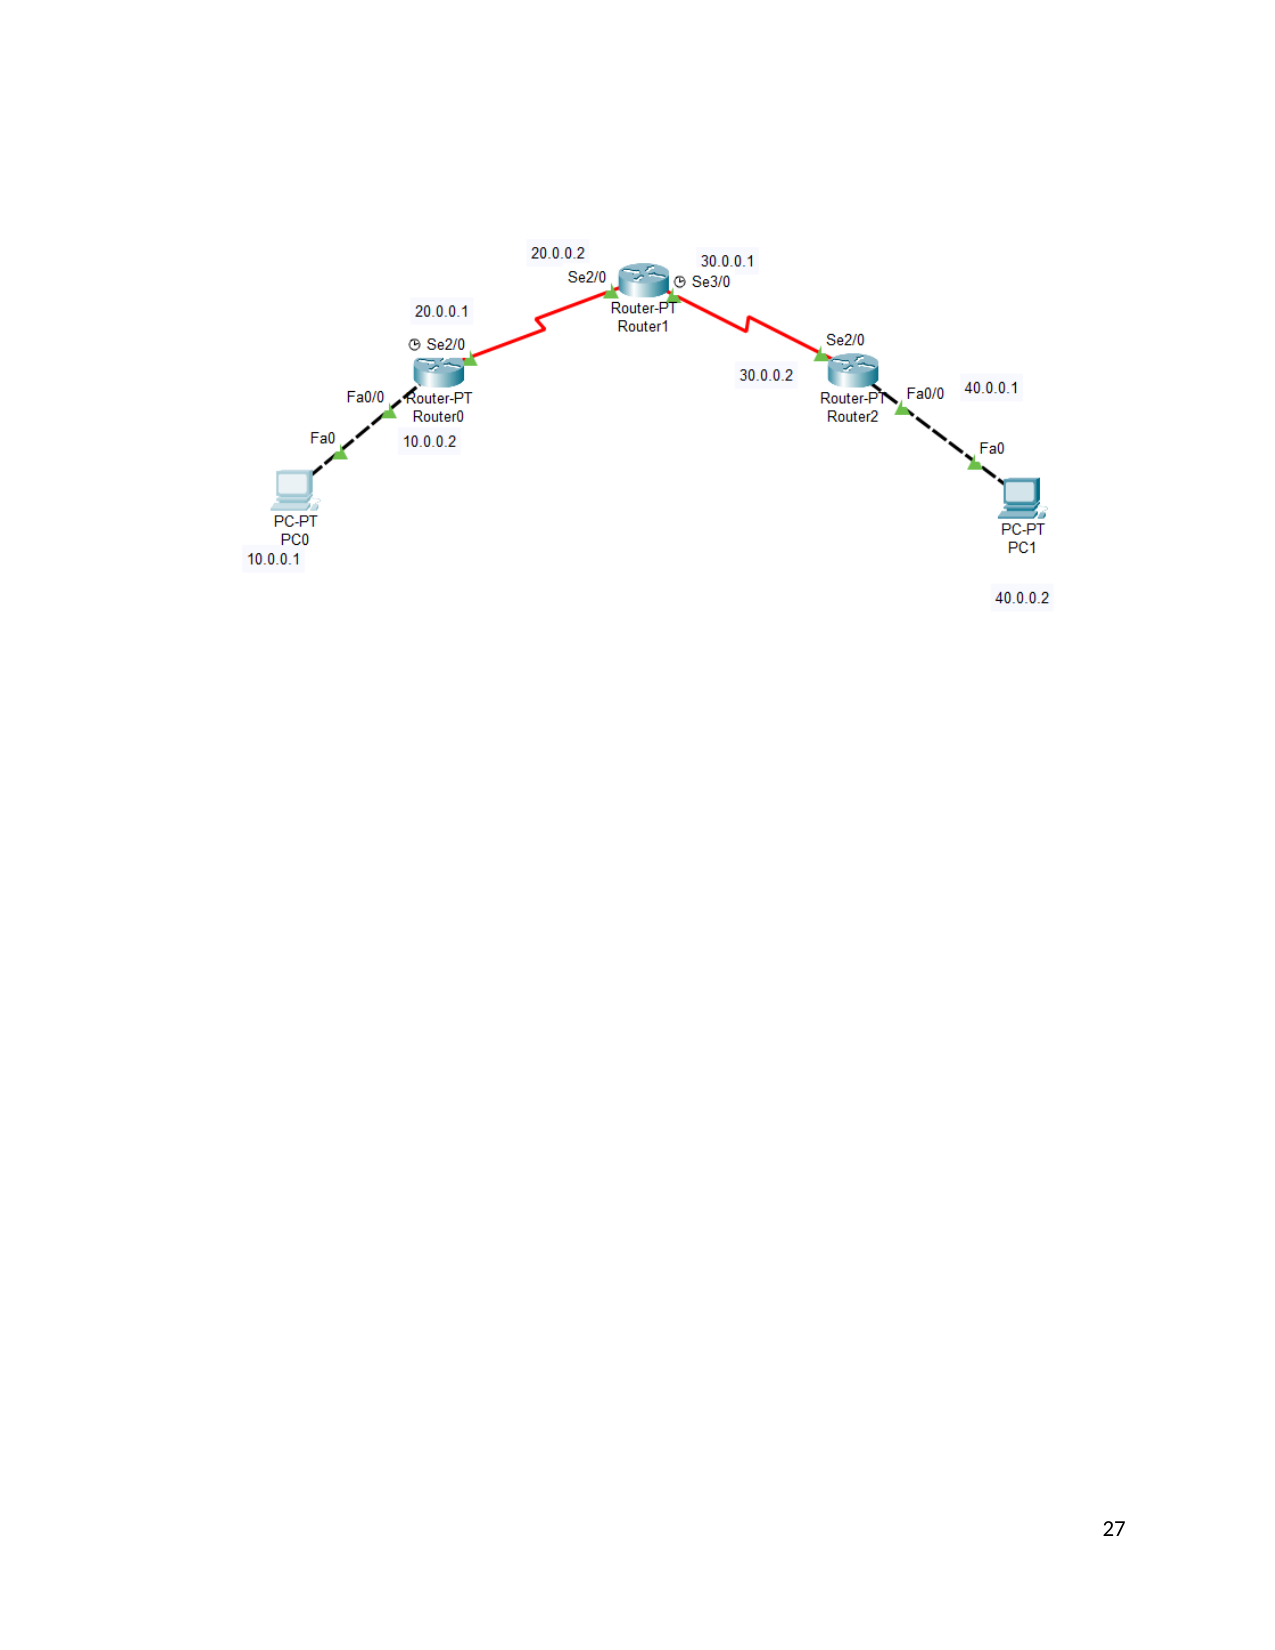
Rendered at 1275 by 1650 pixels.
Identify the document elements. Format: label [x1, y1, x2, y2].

picture [150, 150, 1122, 657]
